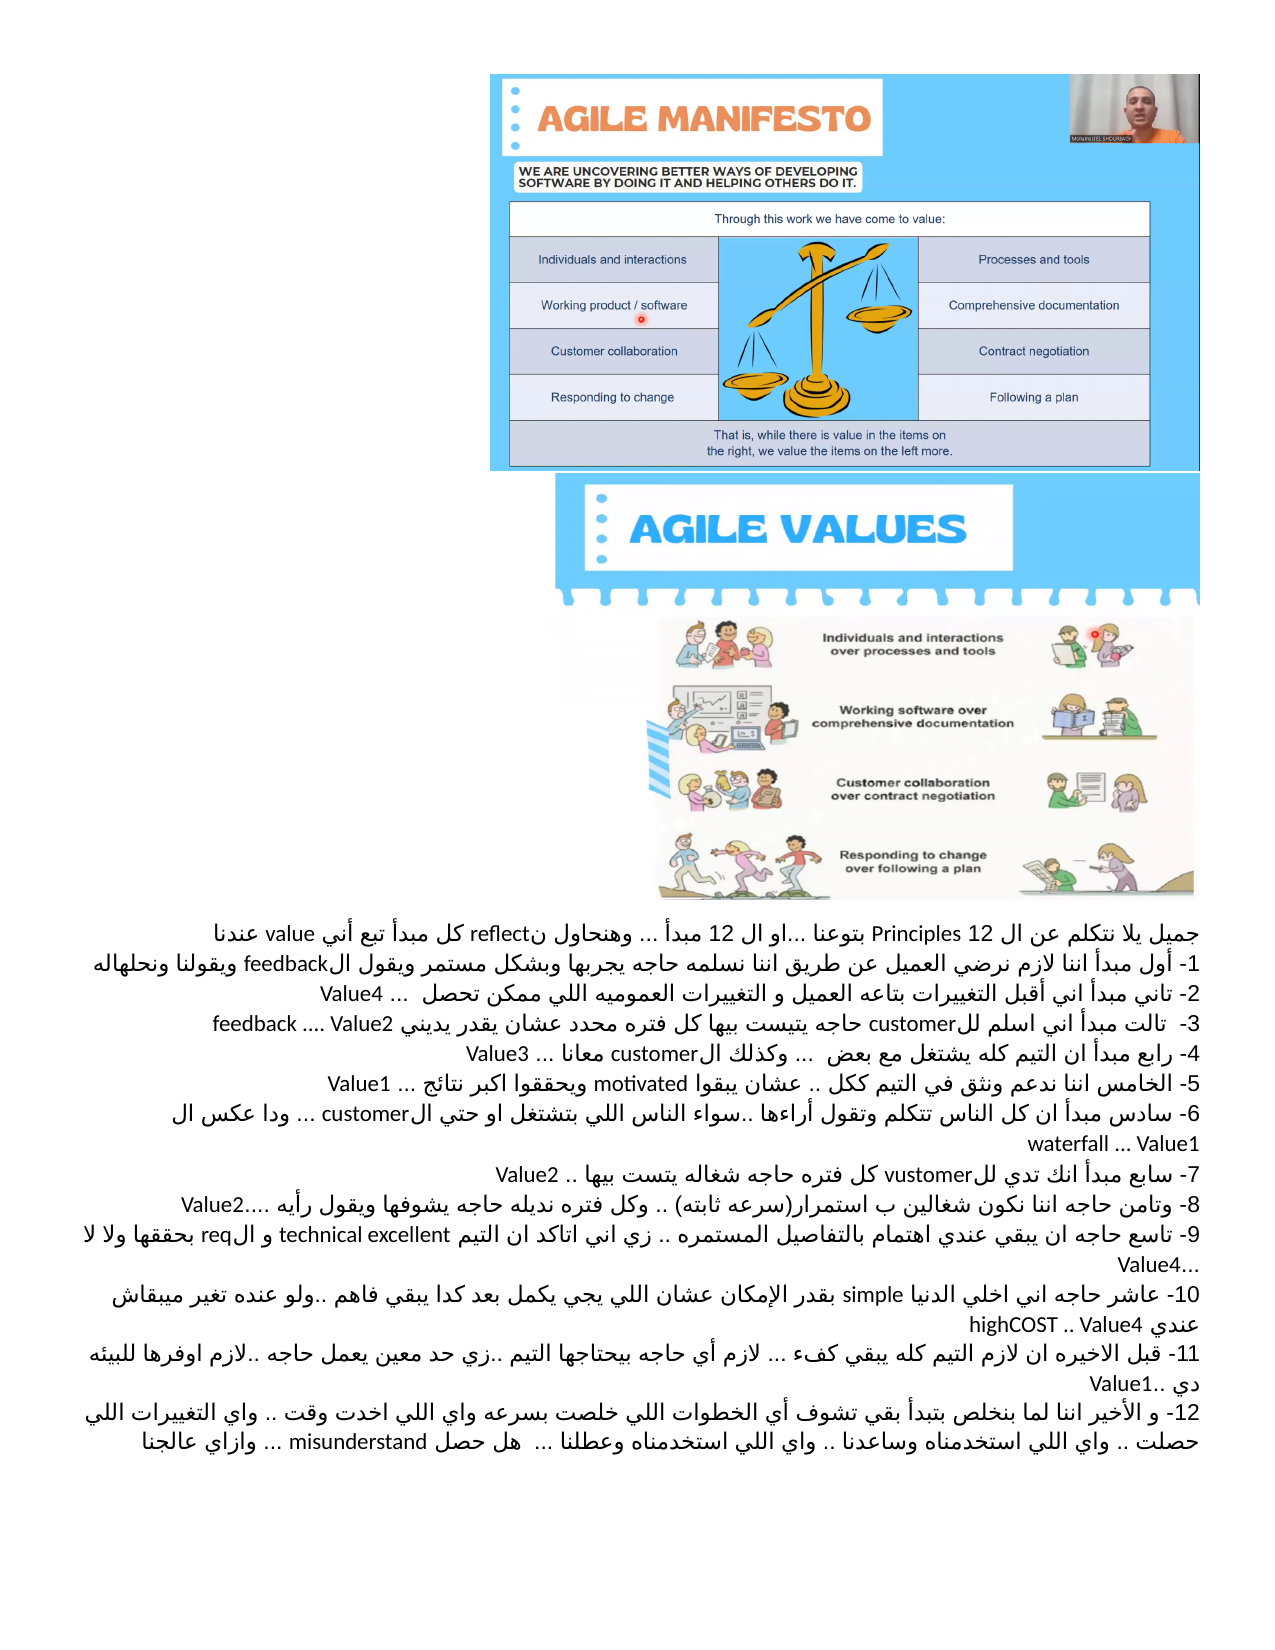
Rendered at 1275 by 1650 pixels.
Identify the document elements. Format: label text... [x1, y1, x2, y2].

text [75, 919, 1200, 1455]
picture [555, 473, 1200, 900]
picture [490, 74, 1200, 471]
